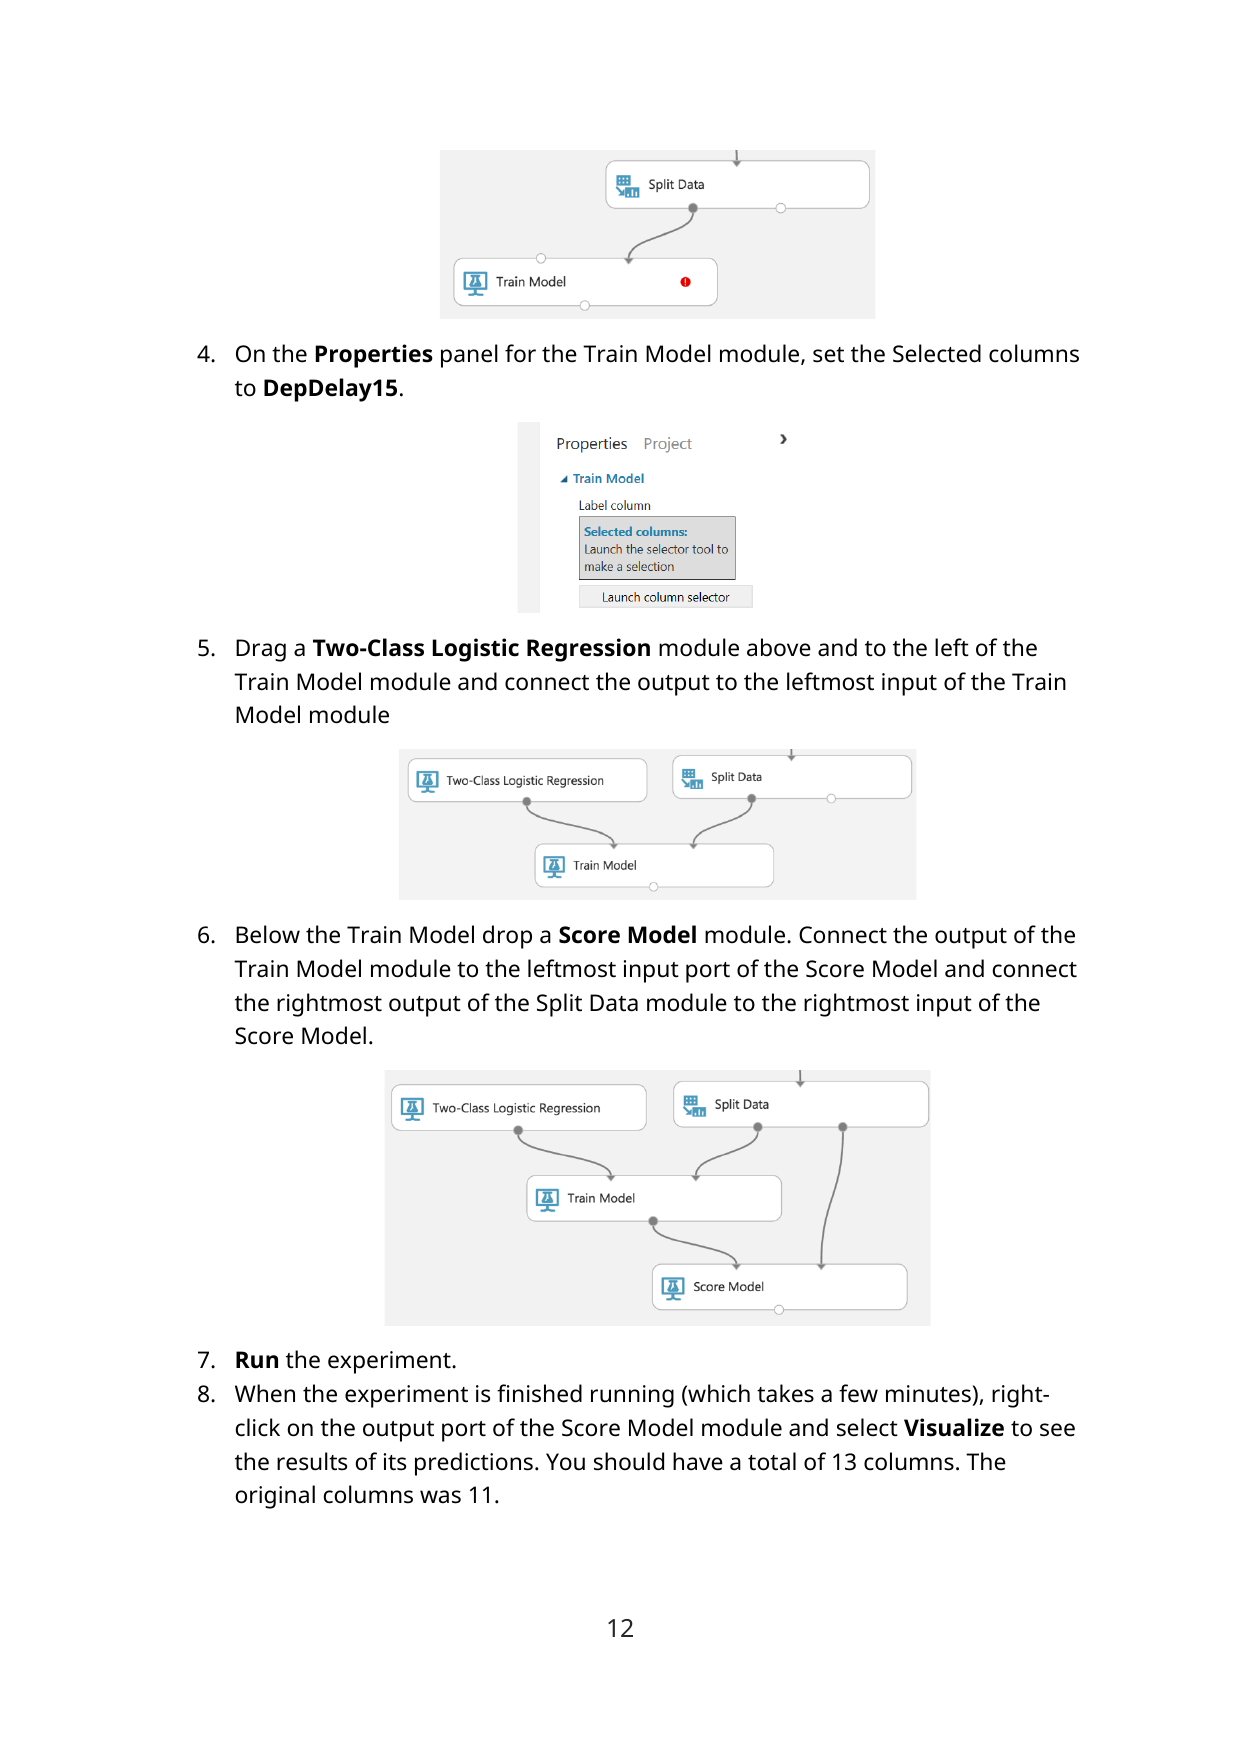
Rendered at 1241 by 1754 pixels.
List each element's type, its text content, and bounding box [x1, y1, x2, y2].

picture [384, 1070, 931, 1326]
list Drag a Two-Class Logistic Regression module above and to the left of the Train Model module and connect the output to the leftmost input of the Train Model module [197, 632, 1090, 731]
list Below the Train Model drop a Score Model module. Connect the output of the Train Model module to the leftmost input port of the Score Model and connect the rightmost output of the Split Data module to the rightmost input of the Score Model. [197, 919, 1090, 1051]
list Run the experiment. [197, 1344, 1090, 1376]
picture [398, 749, 917, 900]
picture [439, 150, 876, 319]
picture [517, 422, 798, 613]
list On the Properties panel for the Train Model module, set the Selected columns to DepDelay15. [197, 338, 1090, 403]
list When the experiment is finished running (which takes a few minutes), right-click on the output port of the Score Model module and select Visualize to see the results of its predictions. You should have a total of 13 columns. The original columns was 11. [197, 1378, 1090, 1511]
